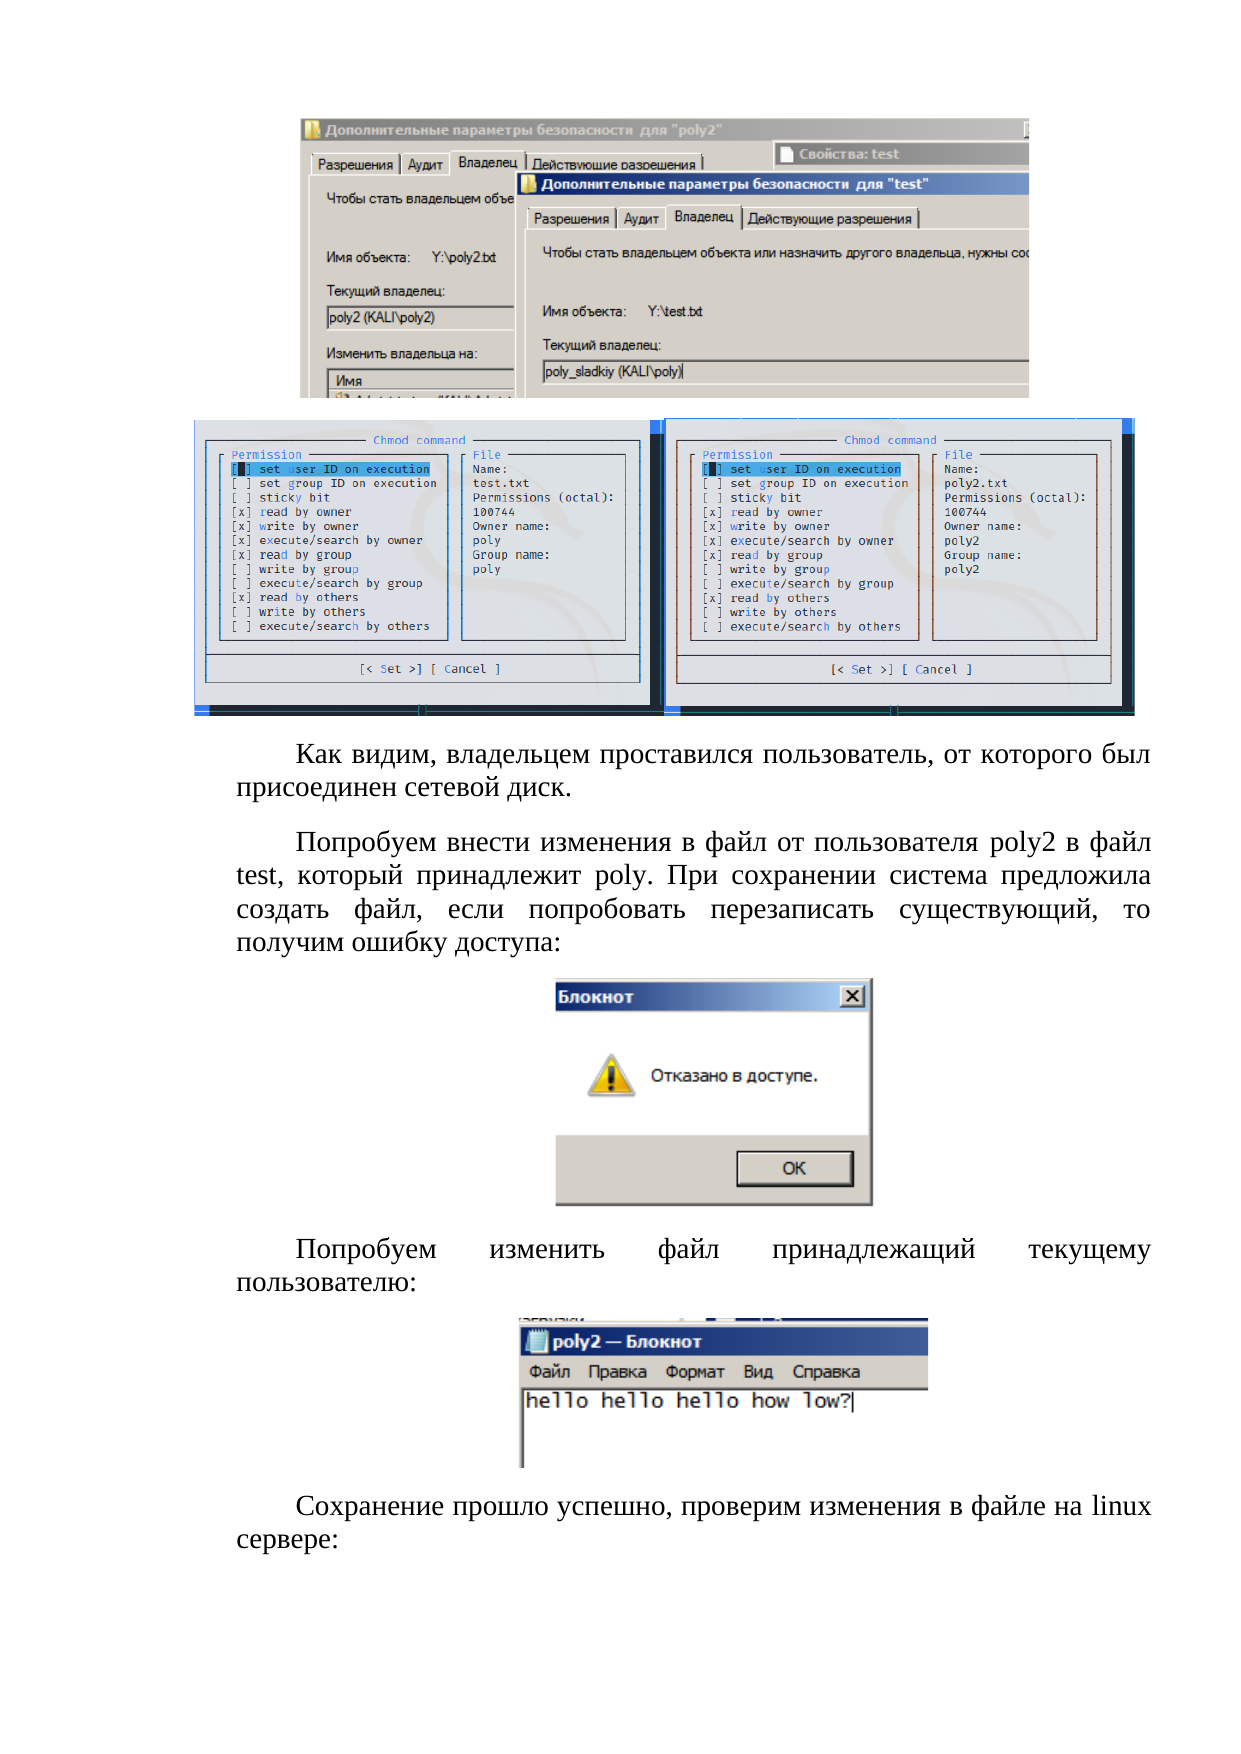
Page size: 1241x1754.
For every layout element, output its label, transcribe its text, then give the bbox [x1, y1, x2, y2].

text Попробуем внести изменения в файл от пользователя poly2 в файл test, который принадлежит poly. При сохранении система предложила создать файл, если попробовать перезаписать существующий, то получим ошибку доступа: [236, 824, 1152, 958]
picture [194, 418, 1135, 716]
text Как видим, владельцем проставился пользователь, от которого был присоединен сетевой диск. [236, 736, 1152, 803]
text Попробуем изменить файл принадлежащий текущему пользователю: [236, 1231, 1152, 1298]
picture [555, 978, 892, 1211]
text Сохранение прошло успешно, проверим изменения в файле на linux сервере: [236, 1488, 1152, 1555]
picture [299, 118, 1030, 398]
picture [518, 1318, 929, 1468]
